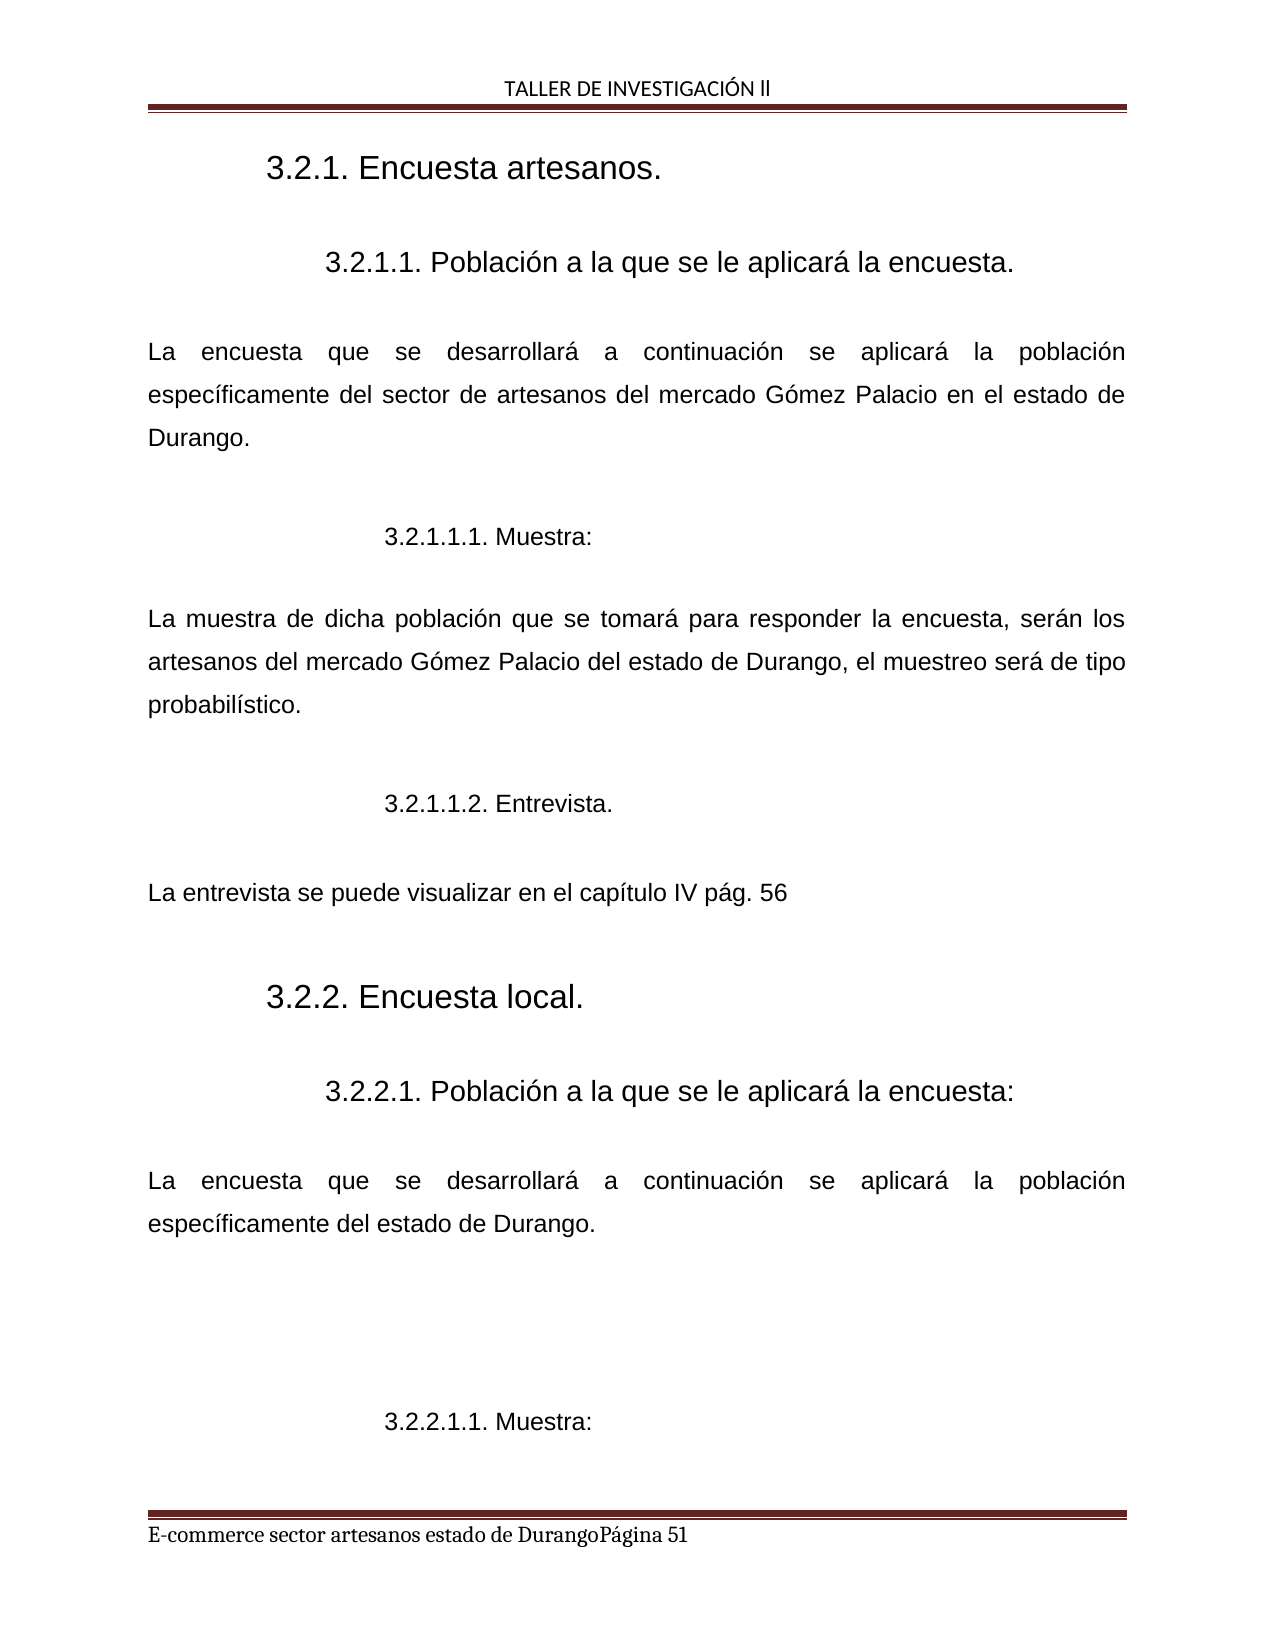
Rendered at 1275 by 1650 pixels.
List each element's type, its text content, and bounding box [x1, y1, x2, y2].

subtitle 3.2.1.1. Población a la que se le aplicará la encuesta. [325, 245, 1127, 278]
subtitle 3.2.1. Encuesta artesanos. [266, 148, 1127, 186]
text La encuesta que se desarrollará a continuación se aplicará la población específicamente del estado de Durango. [148, 1166, 1127, 1238]
text La muestra de dicha población que se tomará para responder la encuesta, serán los artesanos del mercado Gómez Palacio del estado de Durango, el muestreo será de tipo probabilístico. [148, 604, 1127, 719]
text La entrevista se puede visualizar en el capítulo IV pág. 56 [148, 878, 1127, 907]
subtitle 3.2.1.1.1. Muestra: [384, 521, 1127, 550]
subtitle 3.2.2. Encuesta local. [266, 977, 1127, 1016]
subtitle 3.2.2.1. Población a la que se le aplicará la encuesta: [325, 1074, 1127, 1108]
subtitle 3.2.2.1.1. Muestra: [384, 1407, 1127, 1435]
subtitle 3.2.1.1.2. Entrevista. [384, 789, 1127, 818]
text La encuesta que se desarrollará a continuación se aplicará la población específicamente del sector de artesanos del mercado Gómez Palacio en el estado de Durango. [148, 336, 1127, 451]
